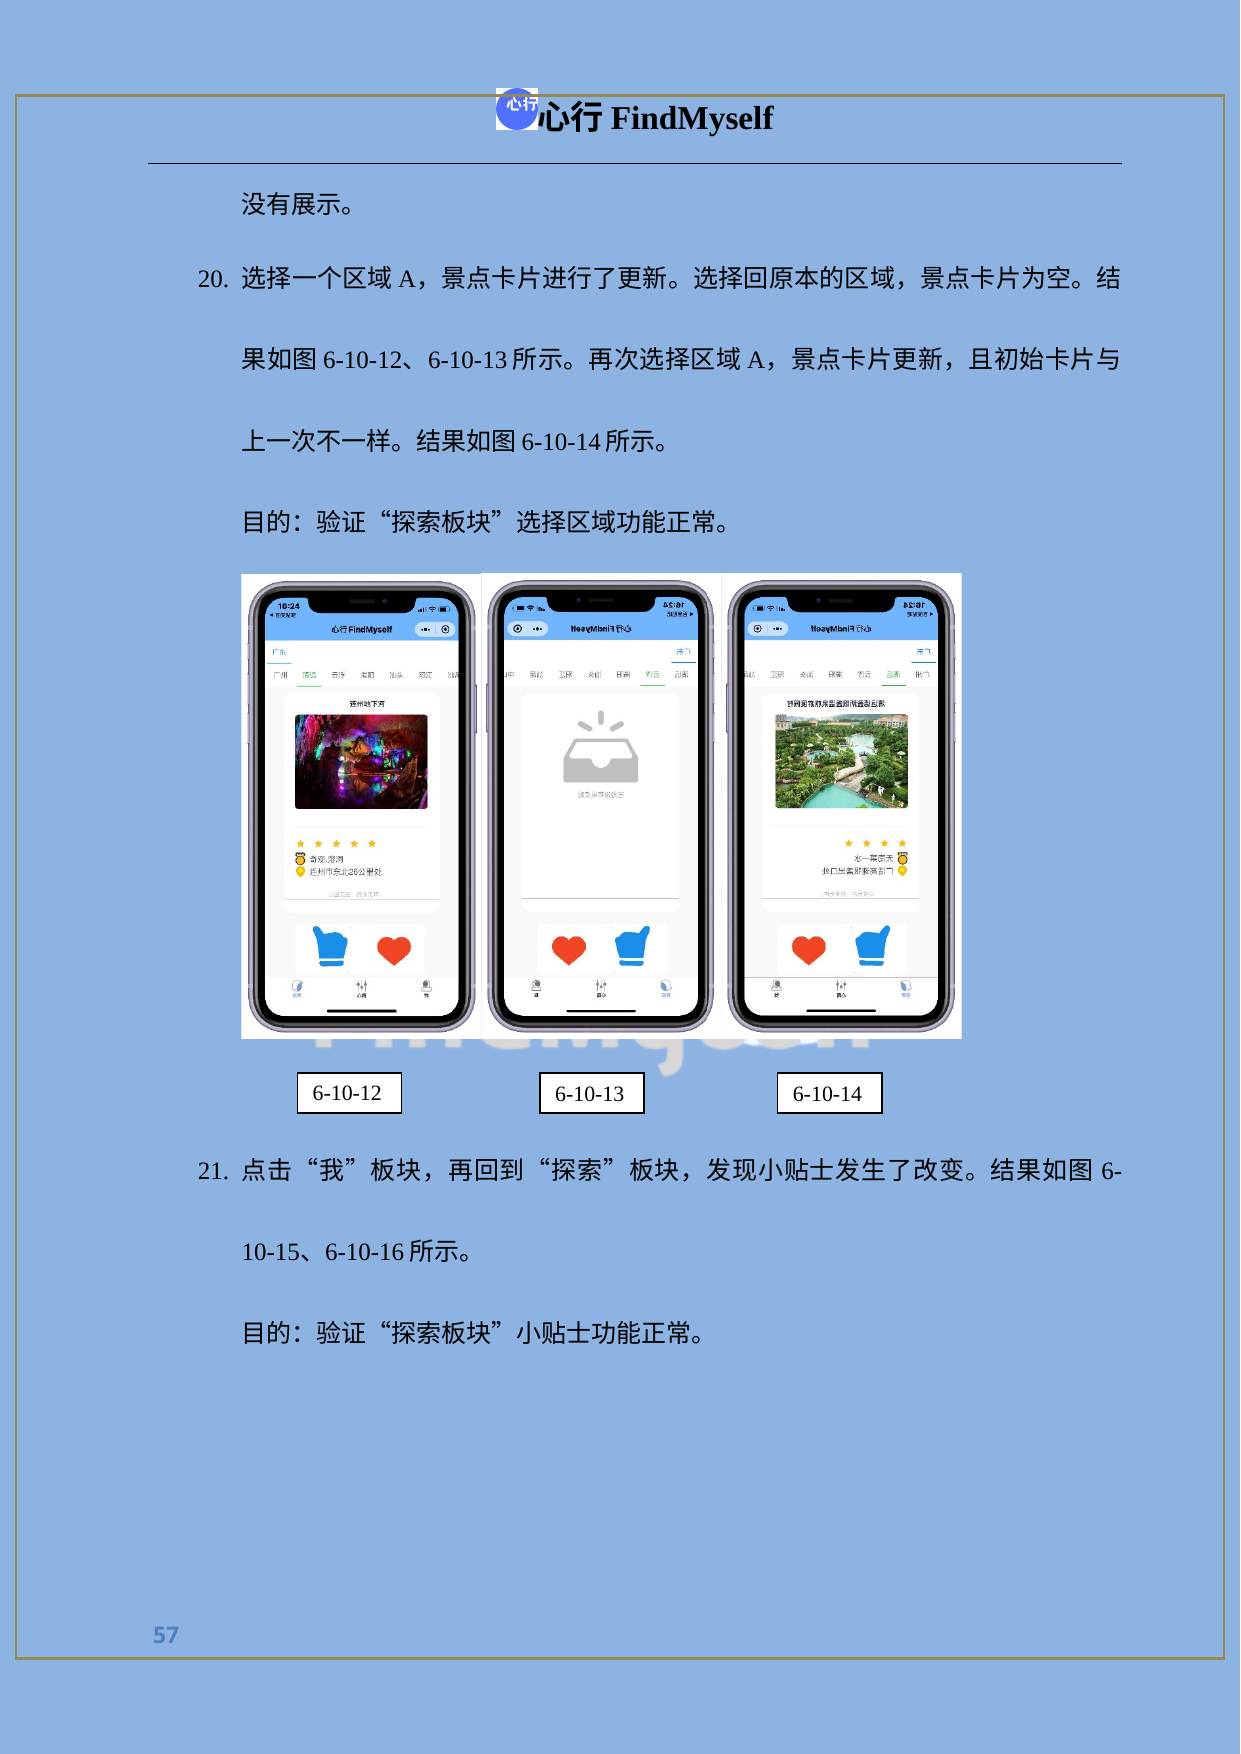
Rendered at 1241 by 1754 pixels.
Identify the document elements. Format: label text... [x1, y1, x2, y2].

list 选择一个区域A，景点卡片进行了更新。选择回原本的区域，景点卡片为空。结果如图6-10-12、6-10-13所示。再次选择区域A，景点卡片更新，且初始卡片与上一次不一样。结果如图6-10-14所示。 目的：验证“探索板块”选择区域功能正常。 [198, 244, 1122, 553]
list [198, 170, 1122, 235]
list 点击“我”板块，再回到“探索”板块，发现小贴士发生了改变。结果如图6-10-15、6-10-16所示。 目的：验证“探索板块”小贴士功能正常。 [198, 1136, 1122, 1364]
picture [496, 88, 538, 94]
picture [241, 573, 962, 1039]
picture [496, 97, 538, 130]
